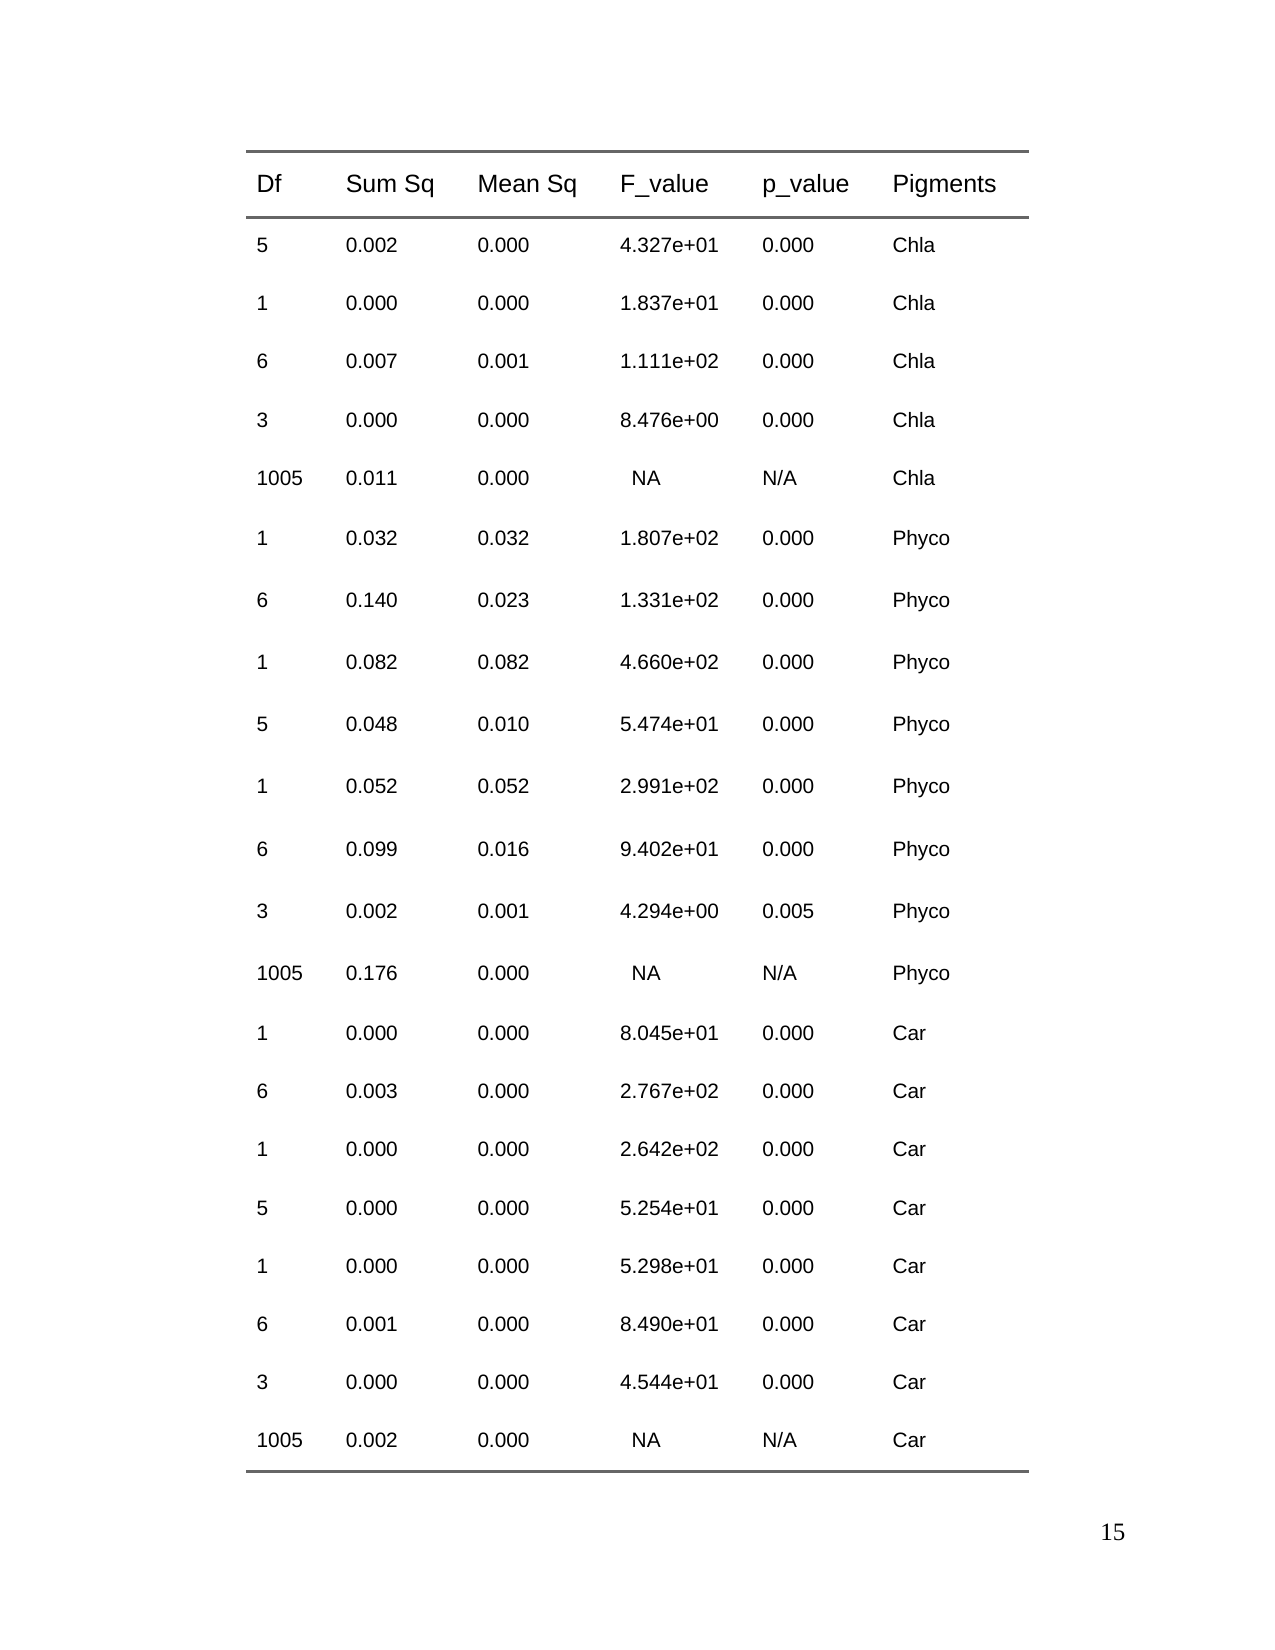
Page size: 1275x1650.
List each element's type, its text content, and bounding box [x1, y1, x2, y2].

table_cell 6 [246, 818, 335, 879]
table_cell Car [882, 1237, 1029, 1295]
table_cell 0.000 [467, 1004, 609, 1062]
table_cell 0.000 [335, 1353, 467, 1411]
table_cell 0.000 [752, 333, 882, 391]
table_cell Phyco [882, 818, 1029, 879]
table_cell 0.000 [467, 1295, 609, 1353]
table_cell 5 [246, 1179, 335, 1237]
table_cell 0.048 [335, 693, 467, 755]
table_cell 5 [246, 693, 335, 755]
table_cell 6 [246, 569, 335, 631]
table_cell 0.003 [335, 1062, 467, 1120]
table_cell 0.010 [467, 693, 609, 755]
table_cell 1005 [246, 449, 335, 507]
table_cell 0.000 [467, 1179, 609, 1237]
table_cell 1005 [246, 942, 335, 1004]
table_cell 0.002 [335, 1411, 467, 1469]
table_cell 0.002 [335, 880, 467, 942]
table_cell Car [882, 1120, 1029, 1178]
table_cell Phyco [882, 507, 1029, 569]
table_cell Car [882, 1411, 1029, 1469]
table_cell Phyco [882, 693, 1029, 755]
table_cell 0.001 [335, 1295, 467, 1353]
table_cell 0.001 [467, 333, 609, 391]
table_cell NA [610, 1411, 752, 1469]
table_cell 0.000 [752, 631, 882, 693]
table_cell 0.000 [752, 507, 882, 569]
table_cell 0.000 [335, 1004, 467, 1062]
table_cell 0.000 [467, 942, 609, 1004]
table_cell Car [882, 1353, 1029, 1411]
table_cell 0.005 [752, 880, 882, 942]
table_cell 4.294e+00 [610, 880, 752, 942]
table_cell 0.000 [752, 1062, 882, 1120]
table_cell 0.000 [335, 1179, 467, 1237]
table_cell 2.991e+02 [610, 755, 752, 817]
table_cell 0.052 [467, 755, 609, 817]
table_cell 0.023 [467, 569, 609, 631]
table_cell 0.000 [467, 1237, 609, 1295]
table_cell 0.000 [467, 391, 609, 449]
table_cell N/A [752, 942, 882, 1004]
table_cell 4.660e+02 [610, 631, 752, 693]
table_cell 5.298e+01 [610, 1237, 752, 1295]
table_cell 0.099 [335, 818, 467, 879]
table_cell 1005 [246, 1411, 335, 1469]
table_cell 0.000 [467, 219, 609, 274]
table_cell 5.254e+01 [610, 1179, 752, 1237]
table_cell Chla [882, 219, 1029, 274]
table_cell 0.000 [335, 1237, 467, 1295]
table_cell Car [882, 1179, 1029, 1237]
table_cell 0.032 [335, 507, 467, 569]
table_cell Chla [882, 449, 1029, 507]
table_cell 0.000 [335, 391, 467, 449]
table_cell 0.000 [335, 1120, 467, 1178]
table_cell 0.000 [752, 755, 882, 817]
table_cell 0.000 [752, 391, 882, 449]
table_cell 0.007 [335, 333, 467, 391]
table_cell 5 [246, 219, 335, 274]
table_cell 0.000 [467, 1353, 609, 1411]
table_cell 0.082 [335, 631, 467, 693]
table_cell 1 [246, 1120, 335, 1178]
table_cell 6 [246, 333, 335, 391]
table_cell 4.544e+01 [610, 1353, 752, 1411]
table_cell 1 [246, 631, 335, 693]
table_cell NA [610, 449, 752, 507]
table_header p_value [752, 153, 882, 216]
table_cell N/A [752, 449, 882, 507]
table_cell 0.140 [335, 569, 467, 631]
table_cell Chla [882, 391, 1029, 449]
table_cell 0.011 [335, 449, 467, 507]
table_cell 3 [246, 391, 335, 449]
table_cell Chla [882, 333, 1029, 391]
table_cell 1.807e+02 [610, 507, 752, 569]
table_cell 1.111e+02 [610, 333, 752, 391]
table_header Df [246, 153, 335, 216]
table_cell 6 [246, 1295, 335, 1353]
table_cell 0.032 [467, 507, 609, 569]
table_cell 0.000 [467, 449, 609, 507]
table_cell 1 [246, 507, 335, 569]
table_cell 3 [246, 1353, 335, 1411]
table_header Mean Sq [467, 153, 609, 216]
table_cell 4.327e+01 [610, 219, 752, 274]
table_cell 0.052 [335, 755, 467, 817]
table_cell 0.000 [467, 1411, 609, 1469]
table_cell Chla [882, 274, 1029, 332]
table_cell 2.642e+02 [610, 1120, 752, 1178]
table_cell Car [882, 1004, 1029, 1062]
table_cell 8.045e+01 [610, 1004, 752, 1062]
table_cell 0.002 [335, 219, 467, 274]
table_cell NA [610, 942, 752, 1004]
table_cell 0.000 [467, 1120, 609, 1178]
table_cell 2.767e+02 [610, 1062, 752, 1120]
table_cell 0.000 [752, 569, 882, 631]
table_cell 0.001 [467, 880, 609, 942]
table_cell 1.331e+02 [610, 569, 752, 631]
table_cell Phyco [882, 569, 1029, 631]
table_cell 0.000 [467, 1062, 609, 1120]
table_cell 0.000 [752, 274, 882, 332]
table_cell 1 [246, 274, 335, 332]
table_cell N/A [752, 1411, 882, 1469]
table_cell Phyco [882, 942, 1029, 1004]
table_cell 0.000 [467, 274, 609, 332]
table_cell 0.000 [752, 1179, 882, 1237]
table_header Pigments [882, 153, 1029, 216]
table_cell 8.490e+01 [610, 1295, 752, 1353]
table_cell Phyco [882, 880, 1029, 942]
table_cell 0.176 [335, 942, 467, 1004]
table_header Sum Sq [335, 153, 467, 216]
table_cell Phyco [882, 631, 1029, 693]
table_cell 1 [246, 1237, 335, 1295]
table_cell 0.000 [752, 693, 882, 755]
table_cell Car [882, 1295, 1029, 1353]
table_cell 9.402e+01 [610, 818, 752, 879]
table_cell 5.474e+01 [610, 693, 752, 755]
table_cell 0.016 [467, 818, 609, 879]
table_cell 1.837e+01 [610, 274, 752, 332]
table_cell 0.000 [752, 1353, 882, 1411]
table_cell 1 [246, 1004, 335, 1062]
table_cell 0.000 [752, 1004, 882, 1062]
table_header F_value [610, 153, 752, 216]
table_cell 0.000 [752, 1295, 882, 1353]
table_cell 1 [246, 755, 335, 817]
table_cell 0.000 [752, 1237, 882, 1295]
table_cell 0.000 [752, 818, 882, 879]
table_cell 3 [246, 880, 335, 942]
table_cell 8.476e+00 [610, 391, 752, 449]
table_cell 0.000 [752, 219, 882, 274]
table_cell 0.000 [335, 274, 467, 332]
table_cell 0.000 [752, 1120, 882, 1178]
table_cell 6 [246, 1062, 335, 1120]
table_cell 0.082 [467, 631, 609, 693]
table_cell Phyco [882, 755, 1029, 817]
table_cell Car [882, 1062, 1029, 1120]
